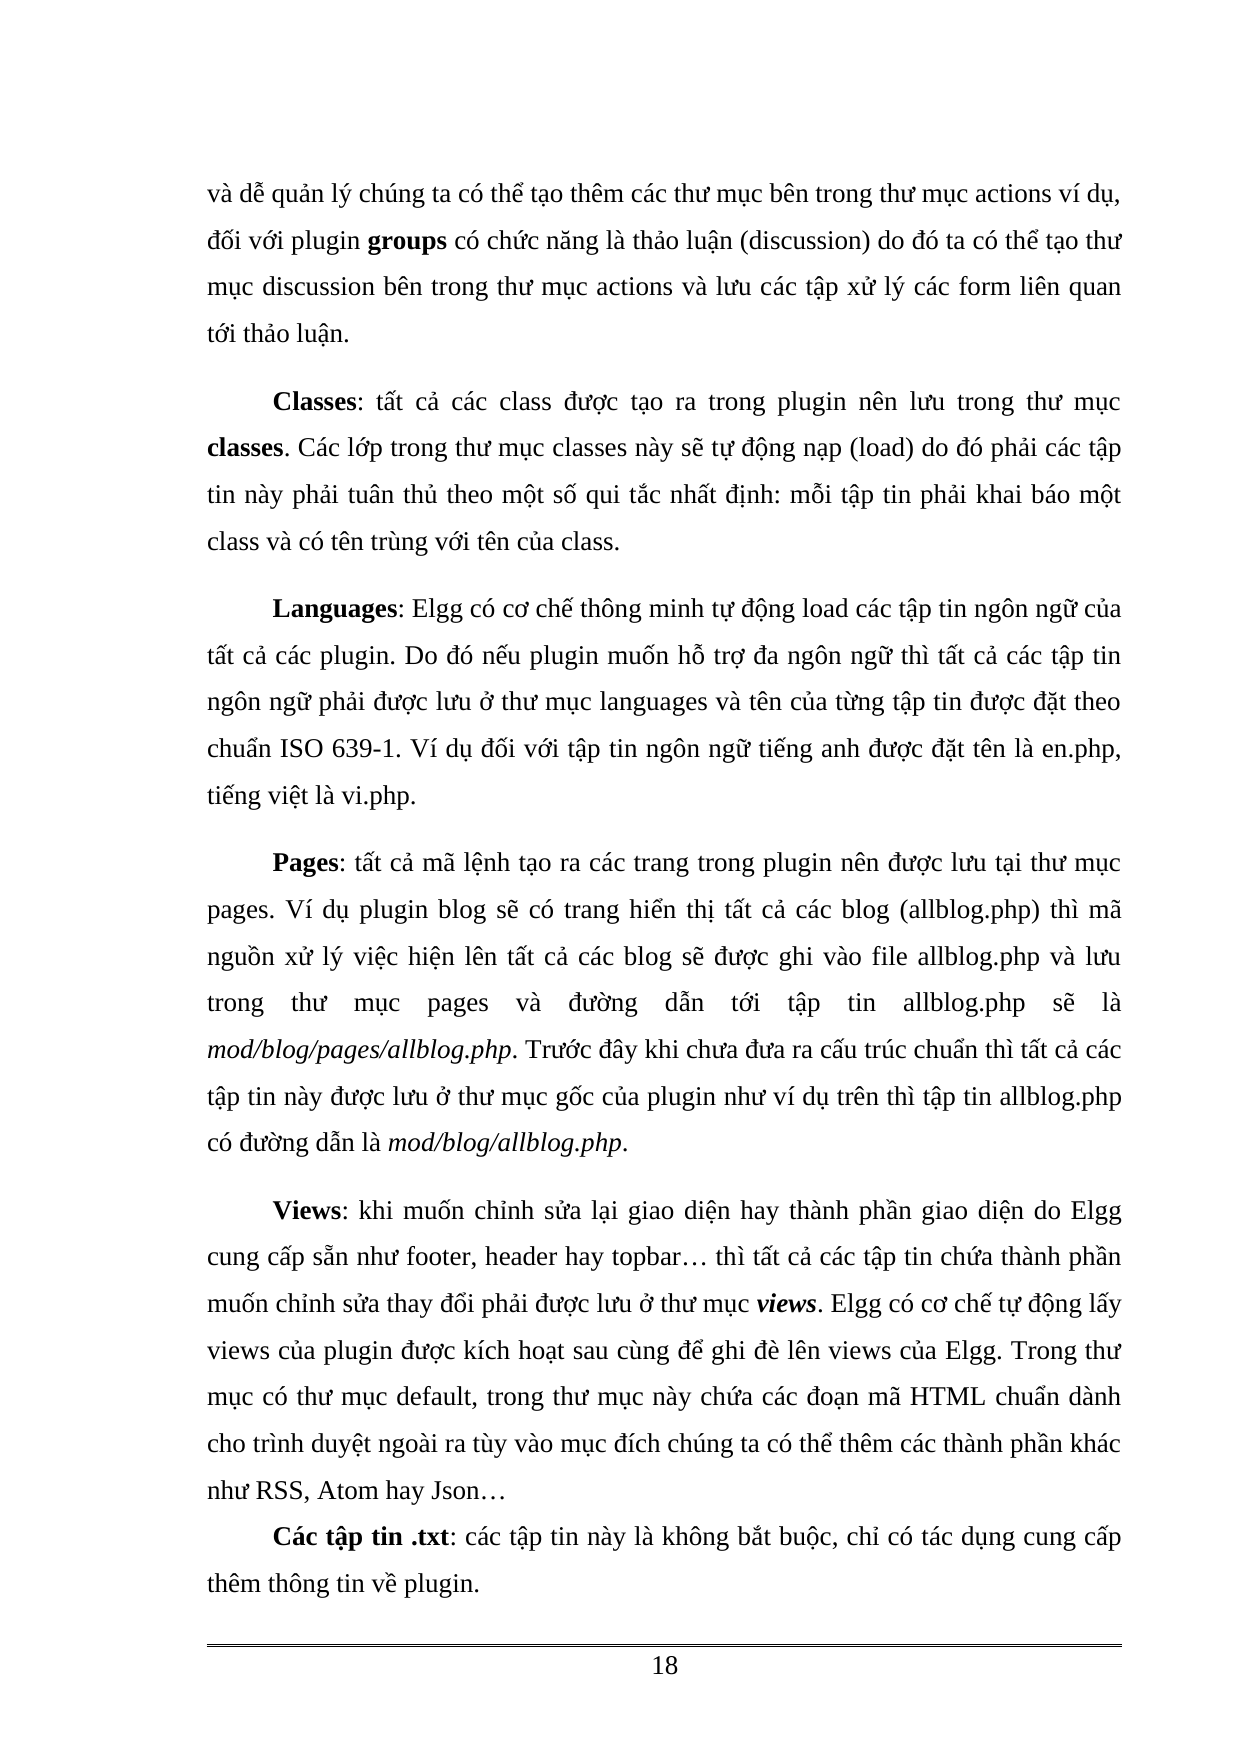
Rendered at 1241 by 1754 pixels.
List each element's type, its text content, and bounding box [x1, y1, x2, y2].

text Classes: tất cả các class được tạo ra trong plugin nên lưu trong thư mục classes. Các lớp trong thư mục classes này sẽ tự động nạp (load) do đó phải các tập tin này phải tuân thủ theo một số qui tắc nhất định: mỗi tập tin phải khai báo một class và có tên trùng với tên của class. [207, 385, 1122, 556]
text Các tập tin .txt: các tập tin này là không bắt buộc, chỉ có tác dụng cung cấp thêm thông tin về plugin. [207, 1521, 1122, 1598]
text Languages: Elgg có cơ chế thông minh tự động load các tập tin ngôn ngữ của tất cả các plugin. Do đó nếu plugin muốn hỗ trợ đa ngôn ngữ thì tất cả các tập tin ngôn ngữ phải được lưu ở thư mục languages và tên của từng tập tin được đặt theo chuẩn ISO 639-1. Ví dụ đối với tập tin ngôn ngữ tiếng anh được đặt tên là en.php, tiếng việt là vi.php. [207, 592, 1122, 810]
text Views: khi muốn chỉnh sửa lại giao diện hay thành phần giao diện do Elgg cung cấp sẵn như footer, header hay topbar… thì tất cả các tập tin chứa thành phần muốn chỉnh sửa thay đổi phải được lưu ở thư mục views. Elgg có cơ chế tự động lấy views của plugin được kích hoạt sau cùng để ghi đè lên views của Elgg. Trong thư mục có thư mục default, trong thư mục này chứa các đoạn mã HTML chuẩn dành cho trình duyệt ngoài ra tùy vào mục đích chúng ta có thể thêm các thành phần khác như RSS, Atom hay Json… [207, 1194, 1122, 1505]
text Pages: tất cả mã lệnh tạo ra các trang trong plugin nên được lưu tại thư mục pages. Ví dụ plugin blog sẽ có trang hiển thị tất cả các blog (allblog.php) thì mã nguồn xử lý việc hiện lên tất cả các blog sẽ được ghi vào file allblog.php và lưu trong thư mục pages và đường dẫn tới tập tin allblog.php sẽ là mod/blog/pages/allblog.php. Trước đây khi chưa đưa ra cấu trúc chuẩn thì tất cả các tập tin này được lưu ở thư mục gốc của plugin như ví dụ trên thì tập tin allblog.php có đường dẫn là mod/blog/allblog.php. [207, 846, 1122, 1157]
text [207, 177, 1122, 348]
